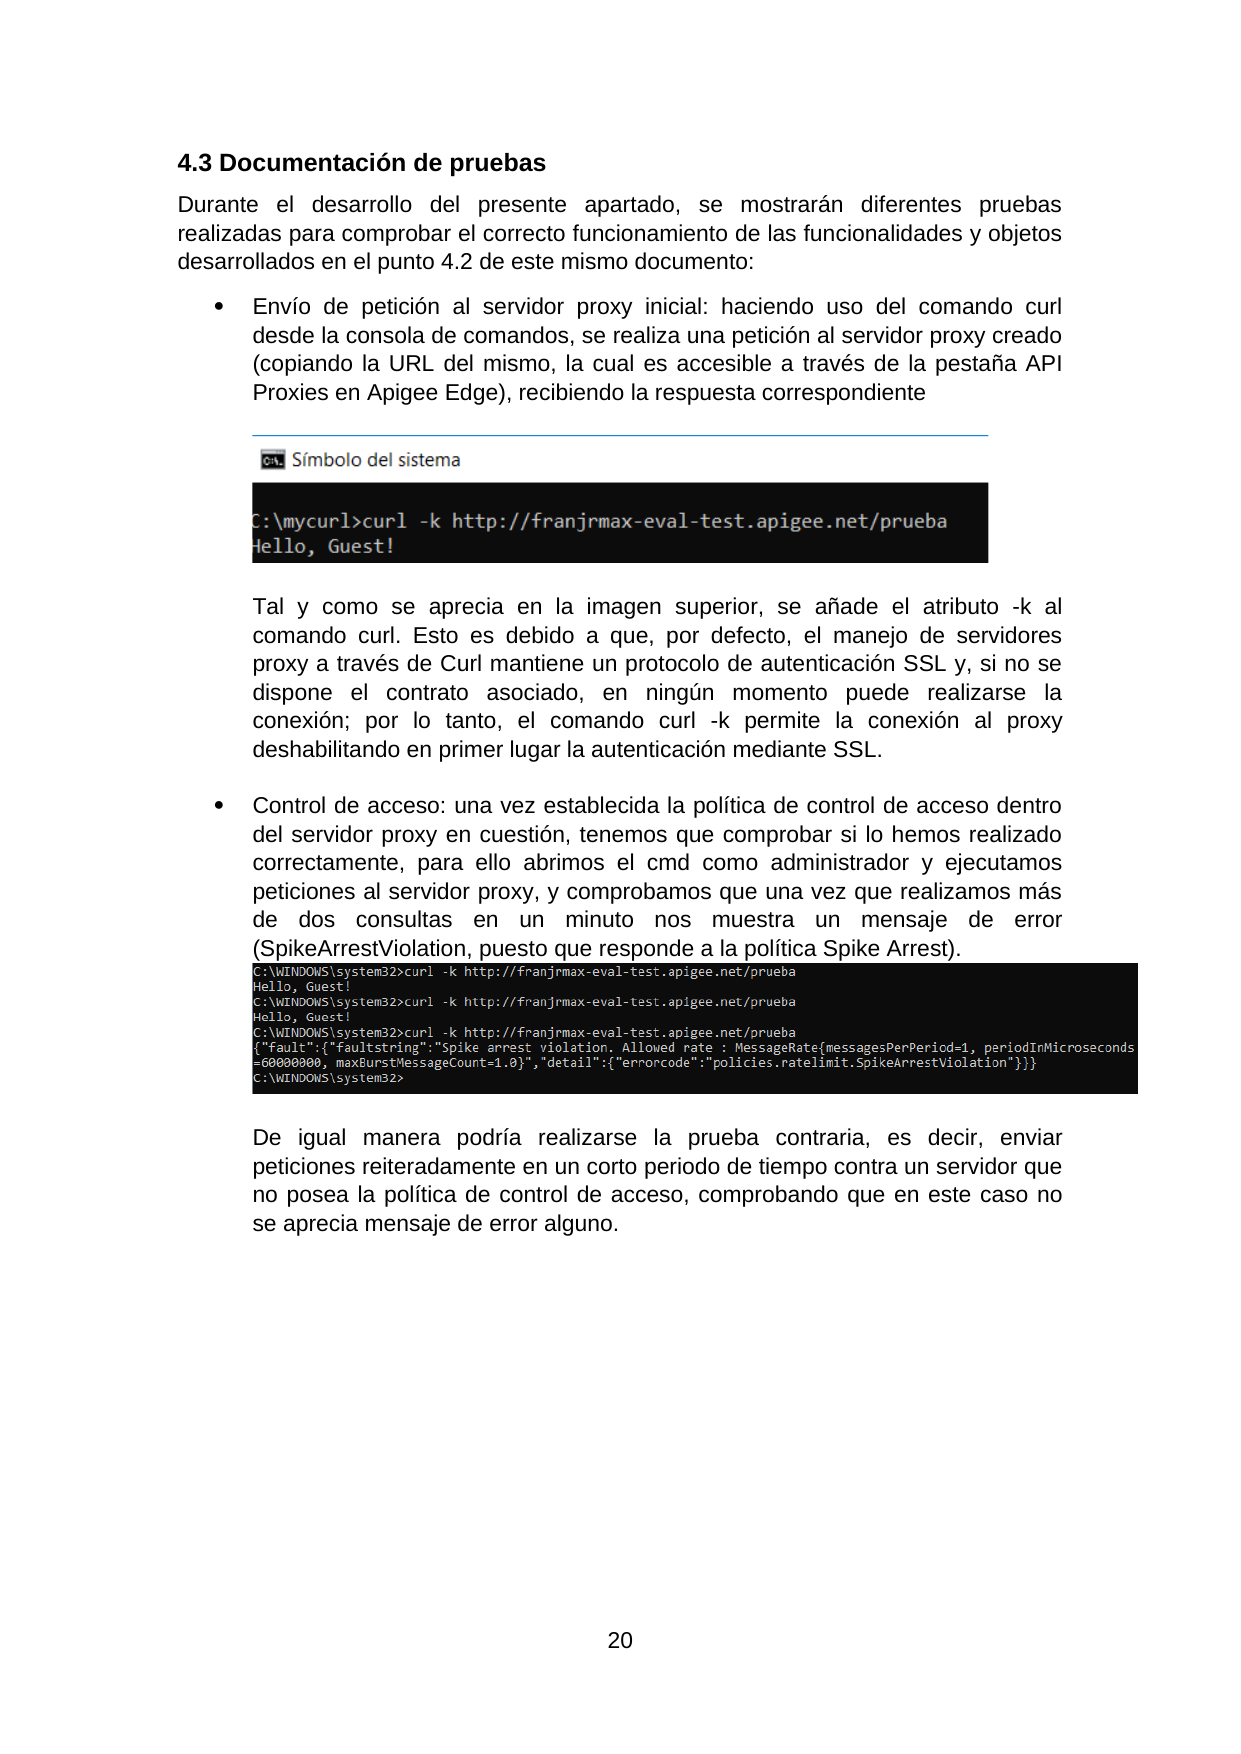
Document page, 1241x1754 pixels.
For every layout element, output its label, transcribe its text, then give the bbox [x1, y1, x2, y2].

list Tal y como se aprecia en la imagen superior, se añade el atributo -k al comando curl. Esto es debido a que, por defecto, el manejo de servidores proxy a través de Curl mantiene un protocolo de autenticación SSL y, si no se dispone el contrato asociado, en ningún momento puede realizarse la conexión; por lo tanto, el comando curl -k permite la conexión al proxy deshabilitando en primer lugar la autenticación mediante SSL. [252, 593, 1063, 762]
picture [252, 963, 1138, 1094]
text Durante el desarrollo del presente apartado, se mostrarán diferentes pruebas realizadas para comprobar el correcto funcionamiento de las funcionalidades y objetos desarrollados en el punto 4.2 de este mismo documento: [177, 191, 1063, 274]
list Control de acceso: una vez establecida la política de control de acceso dentro del servidor proxy en cuestión, tenemos que comprobar si lo hemos realizado correctamente, para ello abrimos el cmd como administrador y ejecutamos peticiones al servidor proxy, y comprobamos que una vez que realizamos más de dos consultas en un minuto nos muestra un mensaje de error (SpikeArrestViolation, puesto que responde a la política Spike Arrest). [215, 792, 1063, 961]
picture [252, 435, 989, 563]
list Envío de petición al servidor proxy inicial: haciendo uso del comando curl desde la consola de comandos, se realiza una petición al servidor proxy creado (copiando la URL del mismo, la cual es accesible a través de la pestaña API Proxies en Apigee Edge), recibiendo la respuesta correspondiente [215, 293, 1063, 405]
list De igual manera podría realizarse la prueba contraria, es decir, enviar peticiones reiteradamente en un corto periodo de tiempo contra un servidor que no posea la política de control de acceso, comprobando que en este caso no se aprecia mensaje de error alguno. [252, 1124, 1063, 1236]
subtitle 4.3 Documentación de pruebas [177, 148, 1063, 176]
